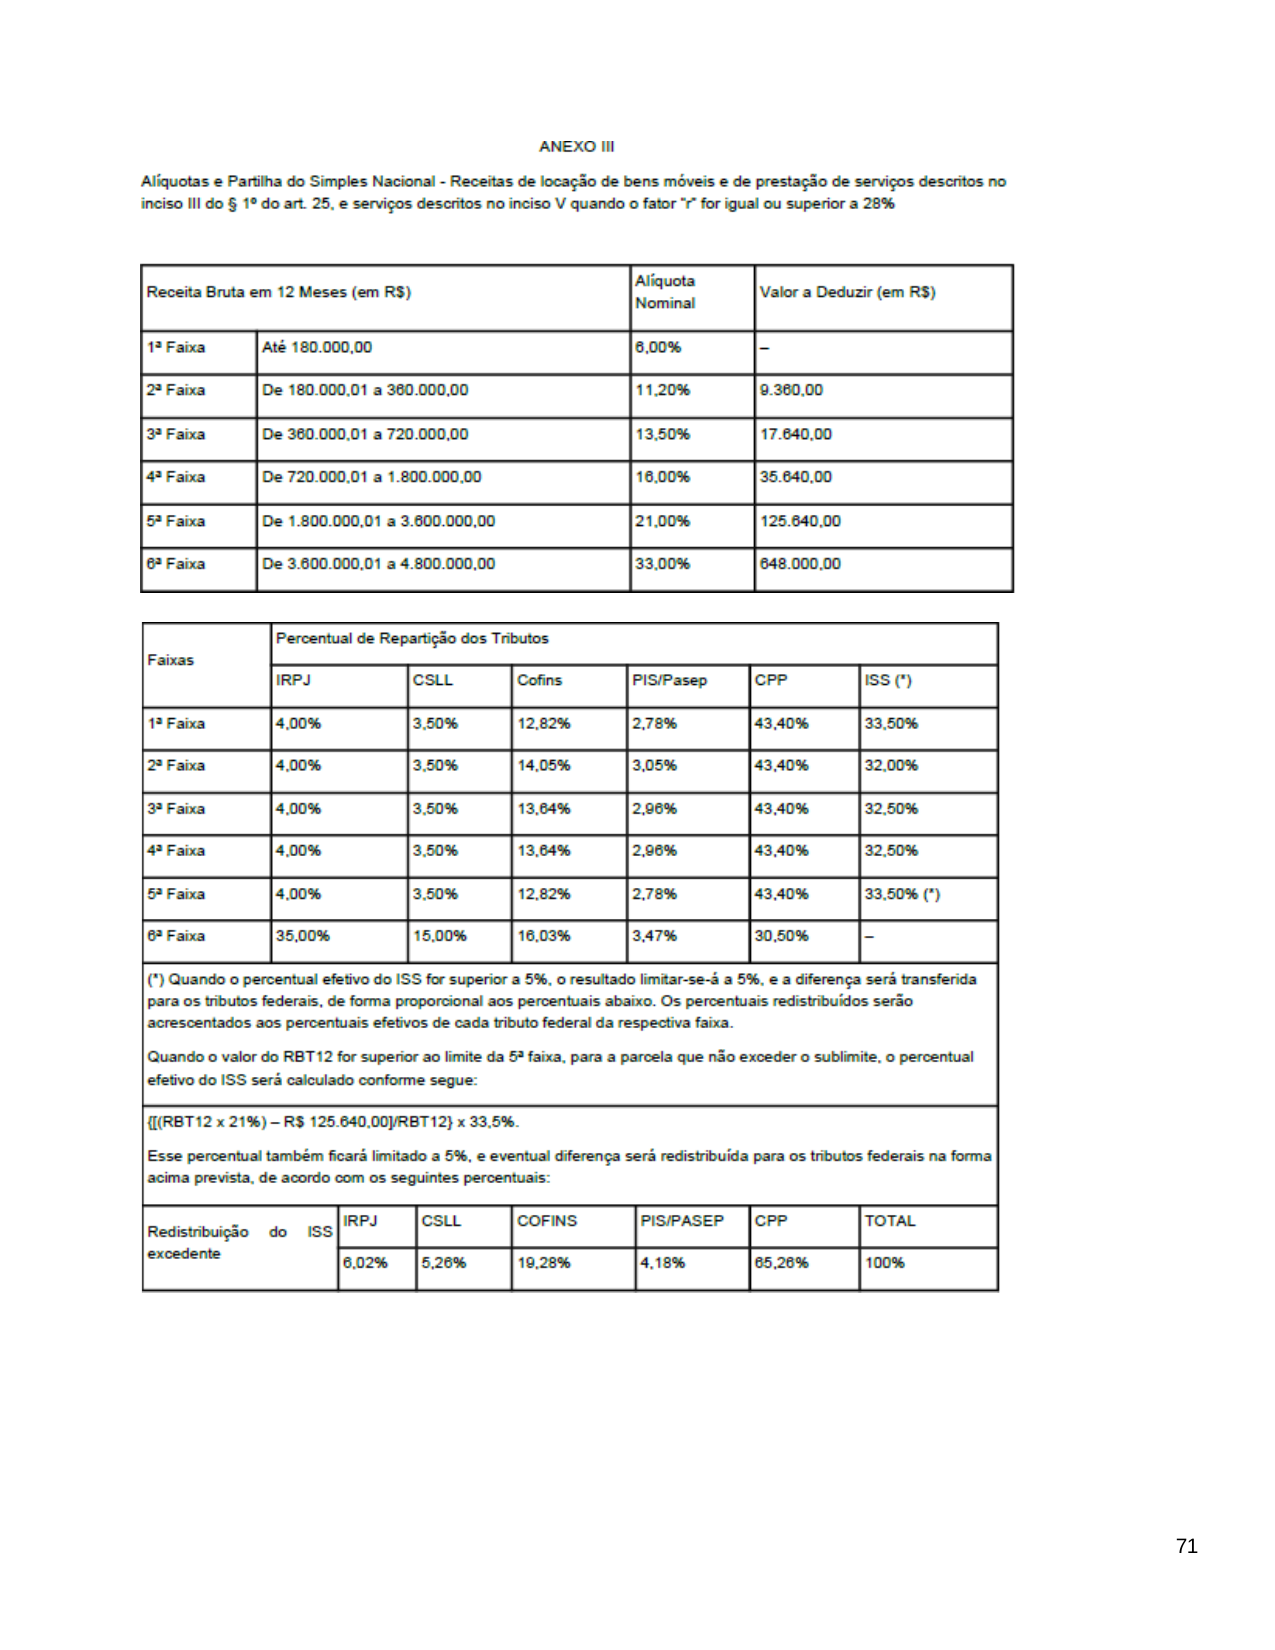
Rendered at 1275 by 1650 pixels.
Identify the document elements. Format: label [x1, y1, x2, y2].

picture [141, 622, 1001, 1293]
picture [140, 141, 1016, 593]
